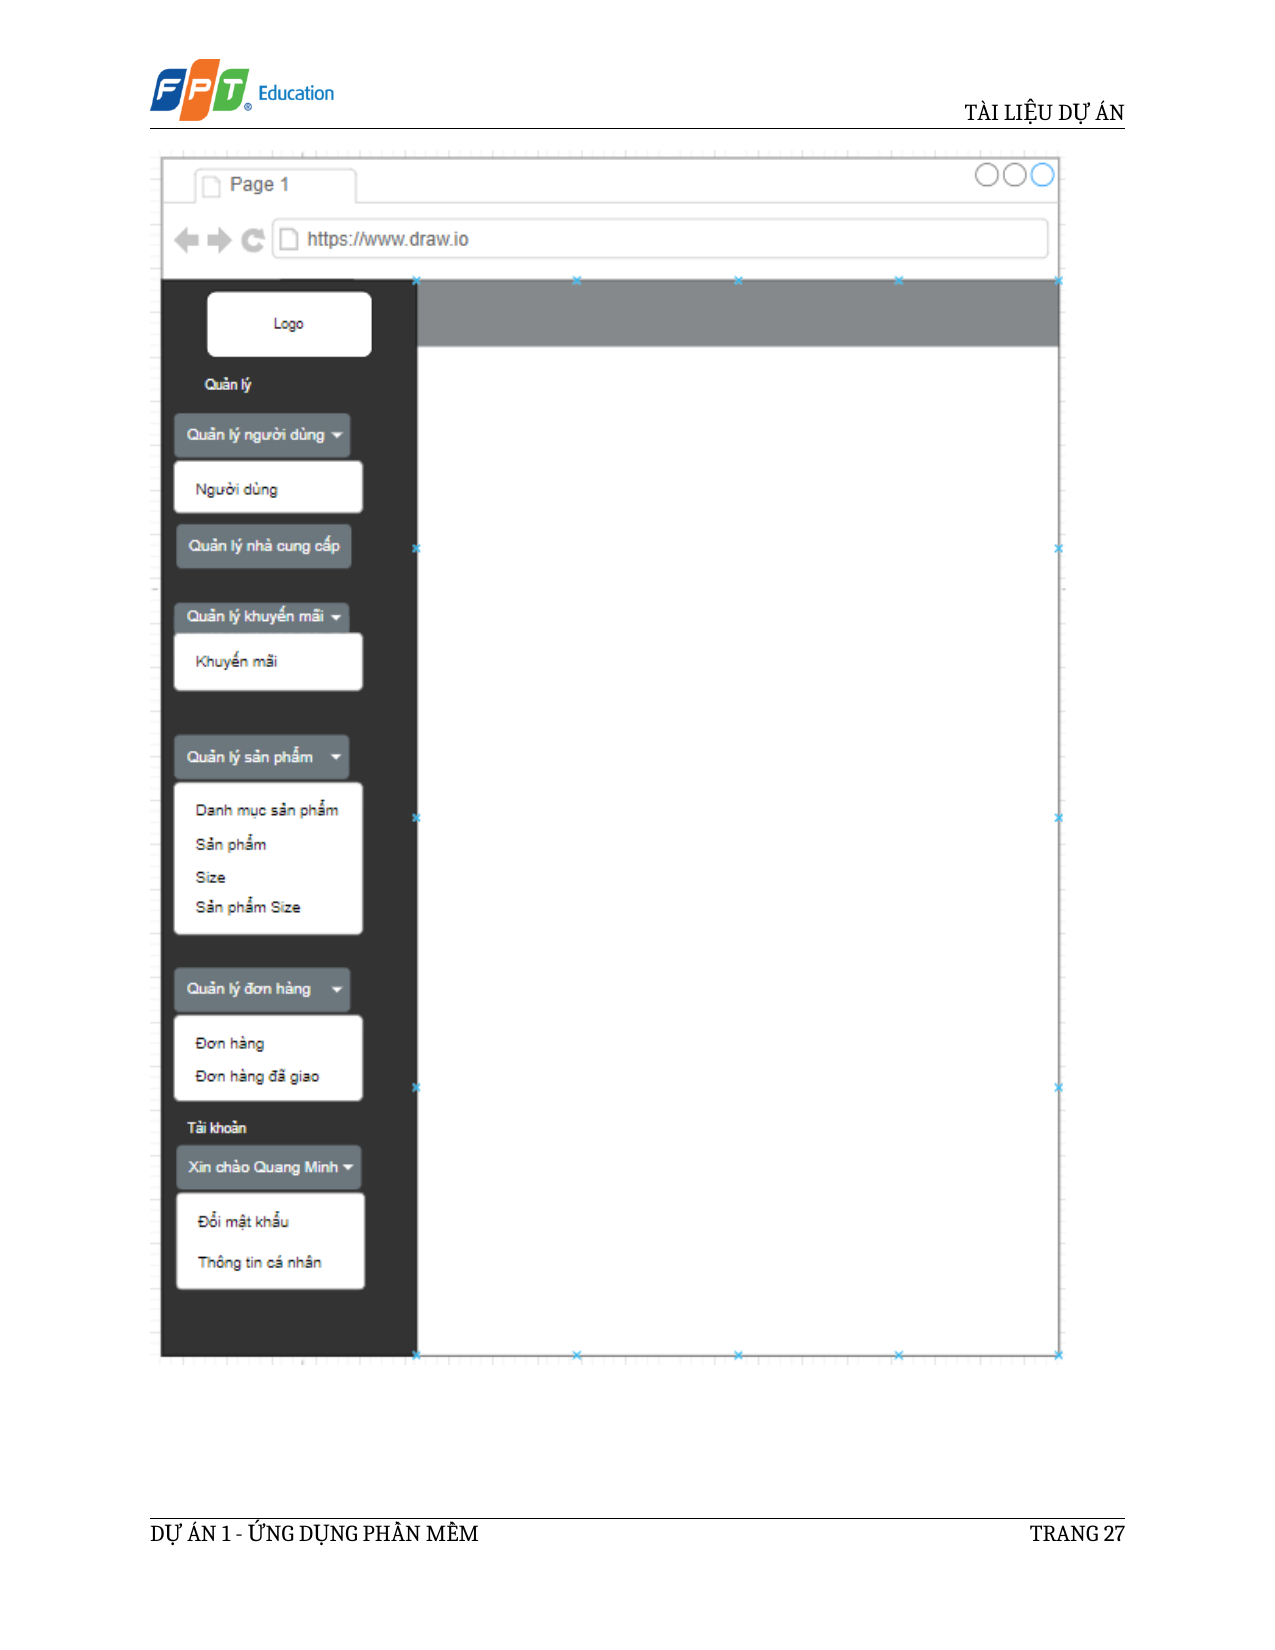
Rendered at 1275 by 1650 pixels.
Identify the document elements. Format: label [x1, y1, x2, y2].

picture [150, 59, 336, 121]
picture [150, 150, 1066, 1365]
